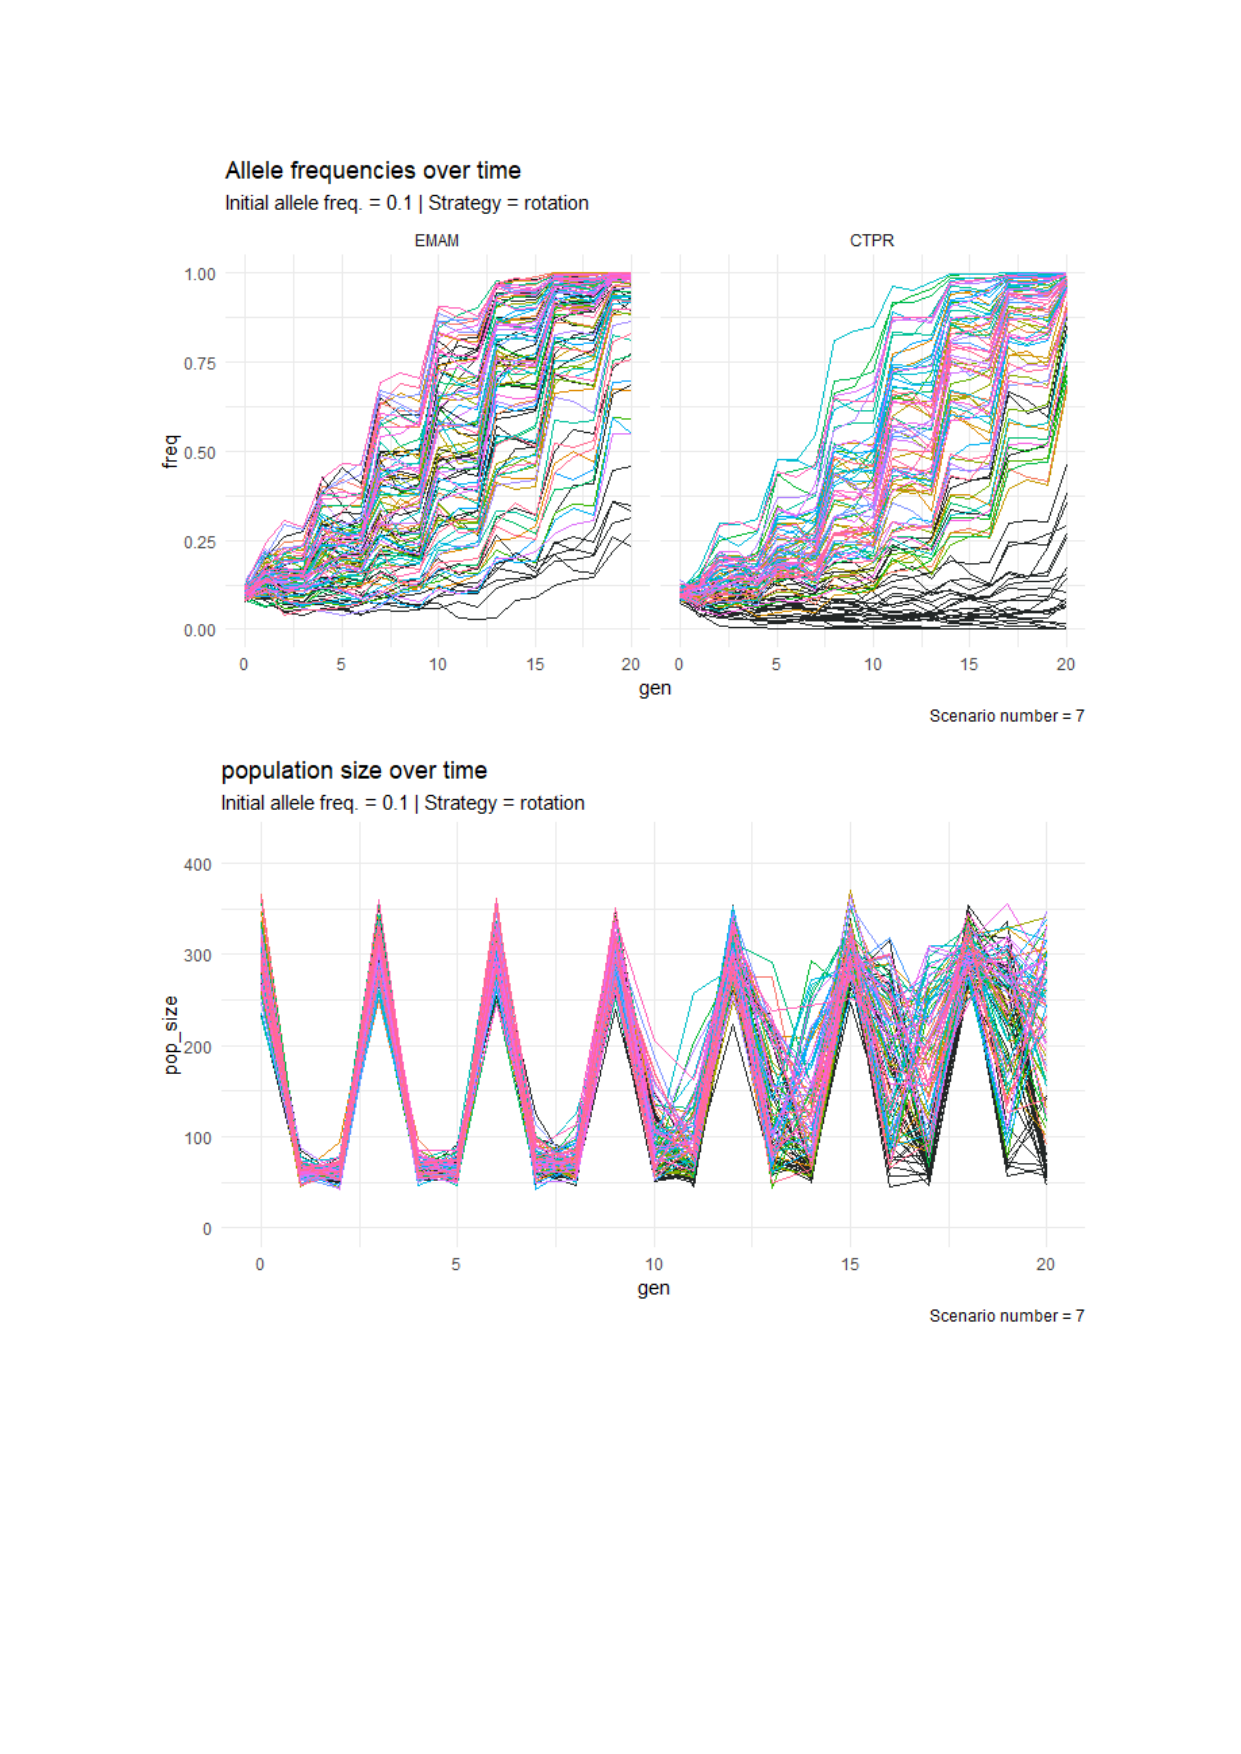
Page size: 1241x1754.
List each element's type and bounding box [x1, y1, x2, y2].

picture [150, 150, 1096, 734]
picture [150, 749, 1096, 1334]
